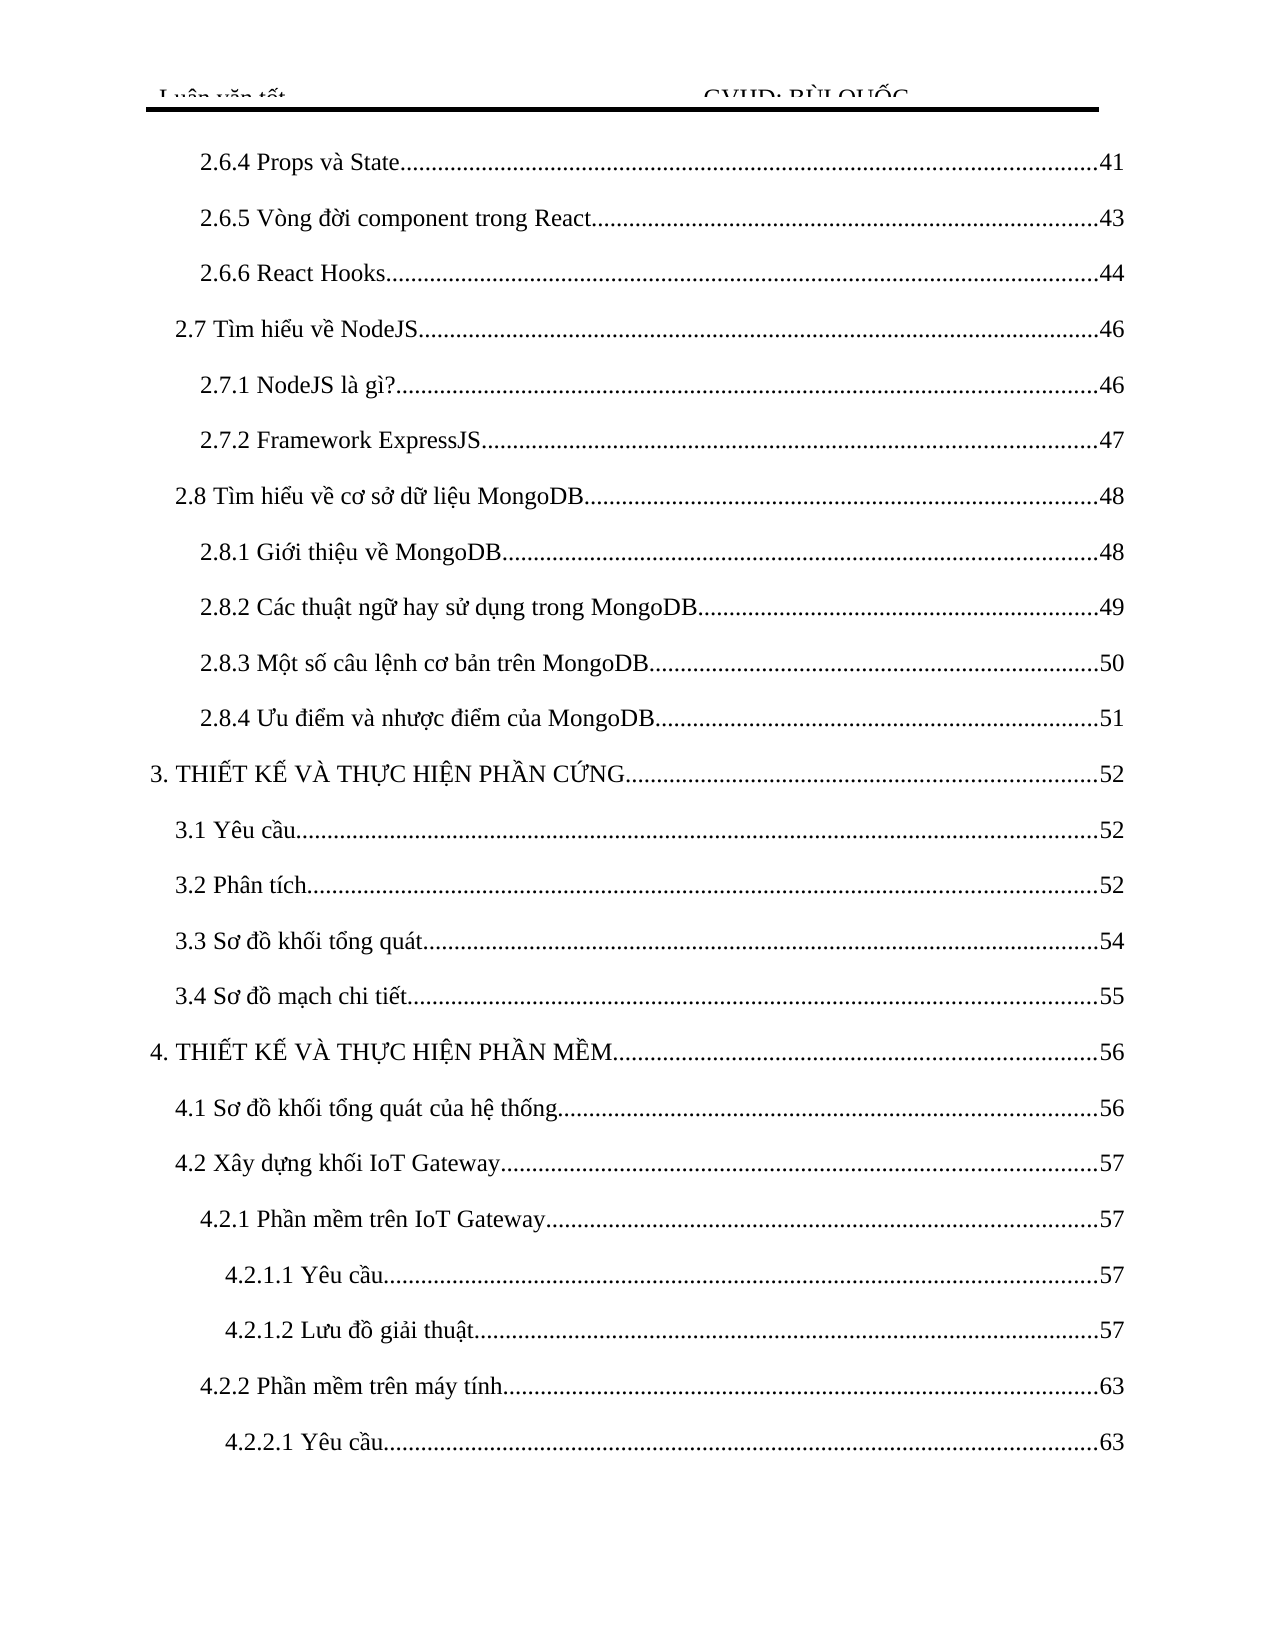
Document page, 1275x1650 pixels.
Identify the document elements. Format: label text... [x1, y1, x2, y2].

list Sơ đồ khối tổng quát của hệ thống 56 [175, 1093, 1173, 1122]
list Yêu cầu 57 [225, 1260, 1173, 1289]
list Phân tích 52 [175, 870, 1173, 899]
list NodeJS là gì? 46 [200, 370, 1173, 398]
list THIẾT KẾ VÀ THỰC HIỆN PHẦN MỀM 56 [150, 1037, 1173, 1066]
list Ưu điểm và nhược điểm của MongoDB 51 [200, 703, 1173, 732]
list Yêu cầu 52 [175, 815, 1173, 844]
list Một số câu lệnh cơ bản trên MongoDB 50 [200, 648, 1173, 677]
list Yêu cầu 63 [225, 1427, 1173, 1455]
list Phần mềm trên IoT Gateway 57 [200, 1204, 1173, 1233]
list Các thuật ngữ hay sử dụng trong MongoDB 49 [200, 592, 1173, 621]
list Vòng đời component trong React 43 [200, 203, 1173, 231]
list Lưu đồ giải thuật 57 [225, 1316, 1173, 1344]
list React Hooks 44 [200, 258, 1173, 287]
list Giới thiệu về MongoDB 48 [200, 537, 1173, 566]
list Tìm hiểu về cơ sở dữ liệu MongoDB 48 [175, 481, 1173, 509]
list Phần mềm trên máy tính 63 [200, 1371, 1173, 1400]
list Framework ExpressJS 47 [200, 425, 1173, 454]
list THIẾT KẾ VÀ THỰC HIỆN PHẦN CỨNG 52 [150, 759, 1173, 788]
list Props và State 41 [200, 147, 1173, 176]
list Xây dựng khối IoT Gateway 57 [175, 1148, 1173, 1177]
list Sơ đồ khối tổng quát 54 [175, 926, 1173, 954]
list Sơ đồ mạch chi tiết 55 [175, 981, 1173, 1010]
list Tìm hiểu về NodeJS 46 [175, 314, 1173, 343]
